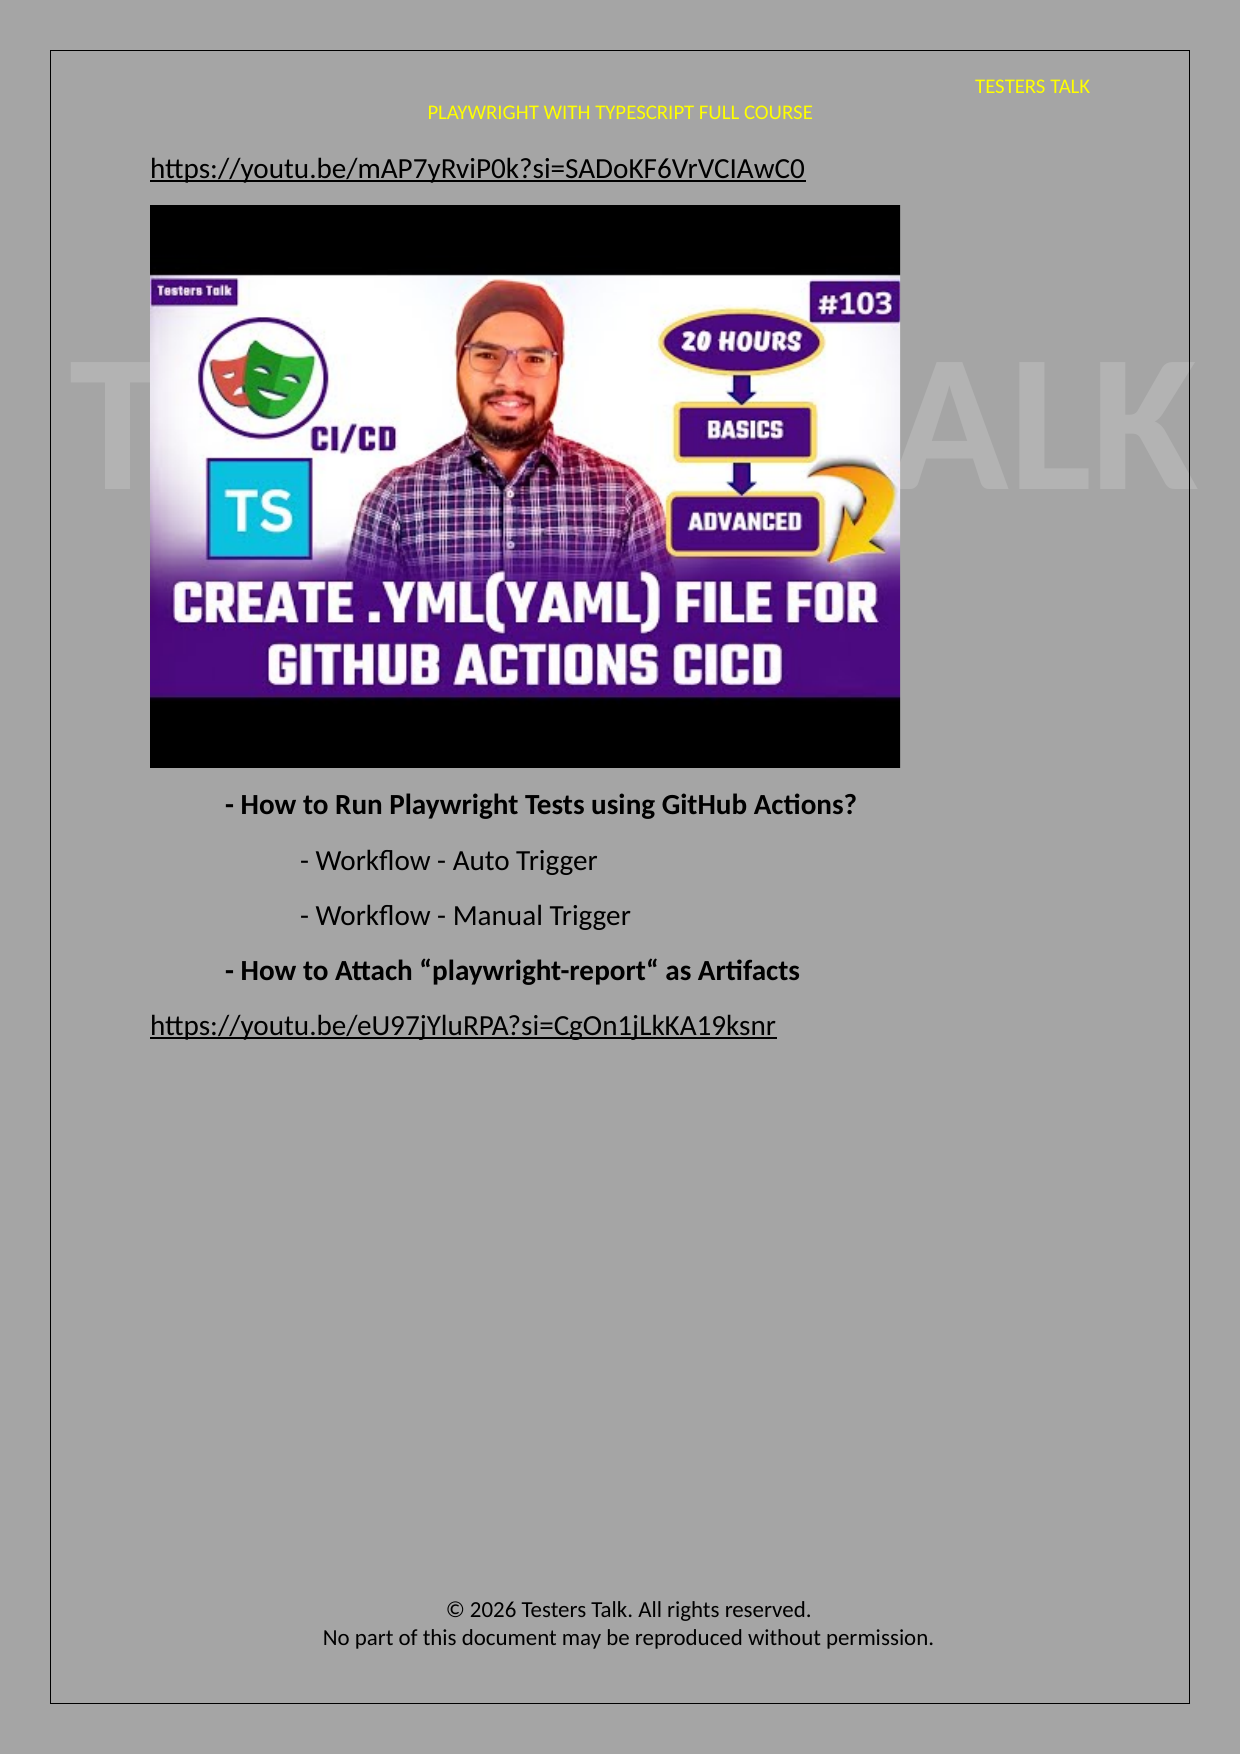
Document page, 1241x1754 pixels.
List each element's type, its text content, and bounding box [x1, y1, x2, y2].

list - Workflow - Manual Trigger [150, 897, 1090, 932]
list - Workflow - Auto Trigger [150, 842, 1090, 877]
list - How to Attach “playwright-report“ as Artifacts [150, 952, 1090, 987]
picture [150, 205, 901, 768]
list - How to Run Playwright Tests using GitHub Actions? [150, 786, 1090, 822]
list https://youtu.be/eU97jYluRPA?si=CgOn1jLkKA19ksnr [150, 1007, 1090, 1042]
list https://youtu.be/mAP7yRviP0k?si=SADoKF6VrVCIAwC0 [150, 150, 1090, 186]
